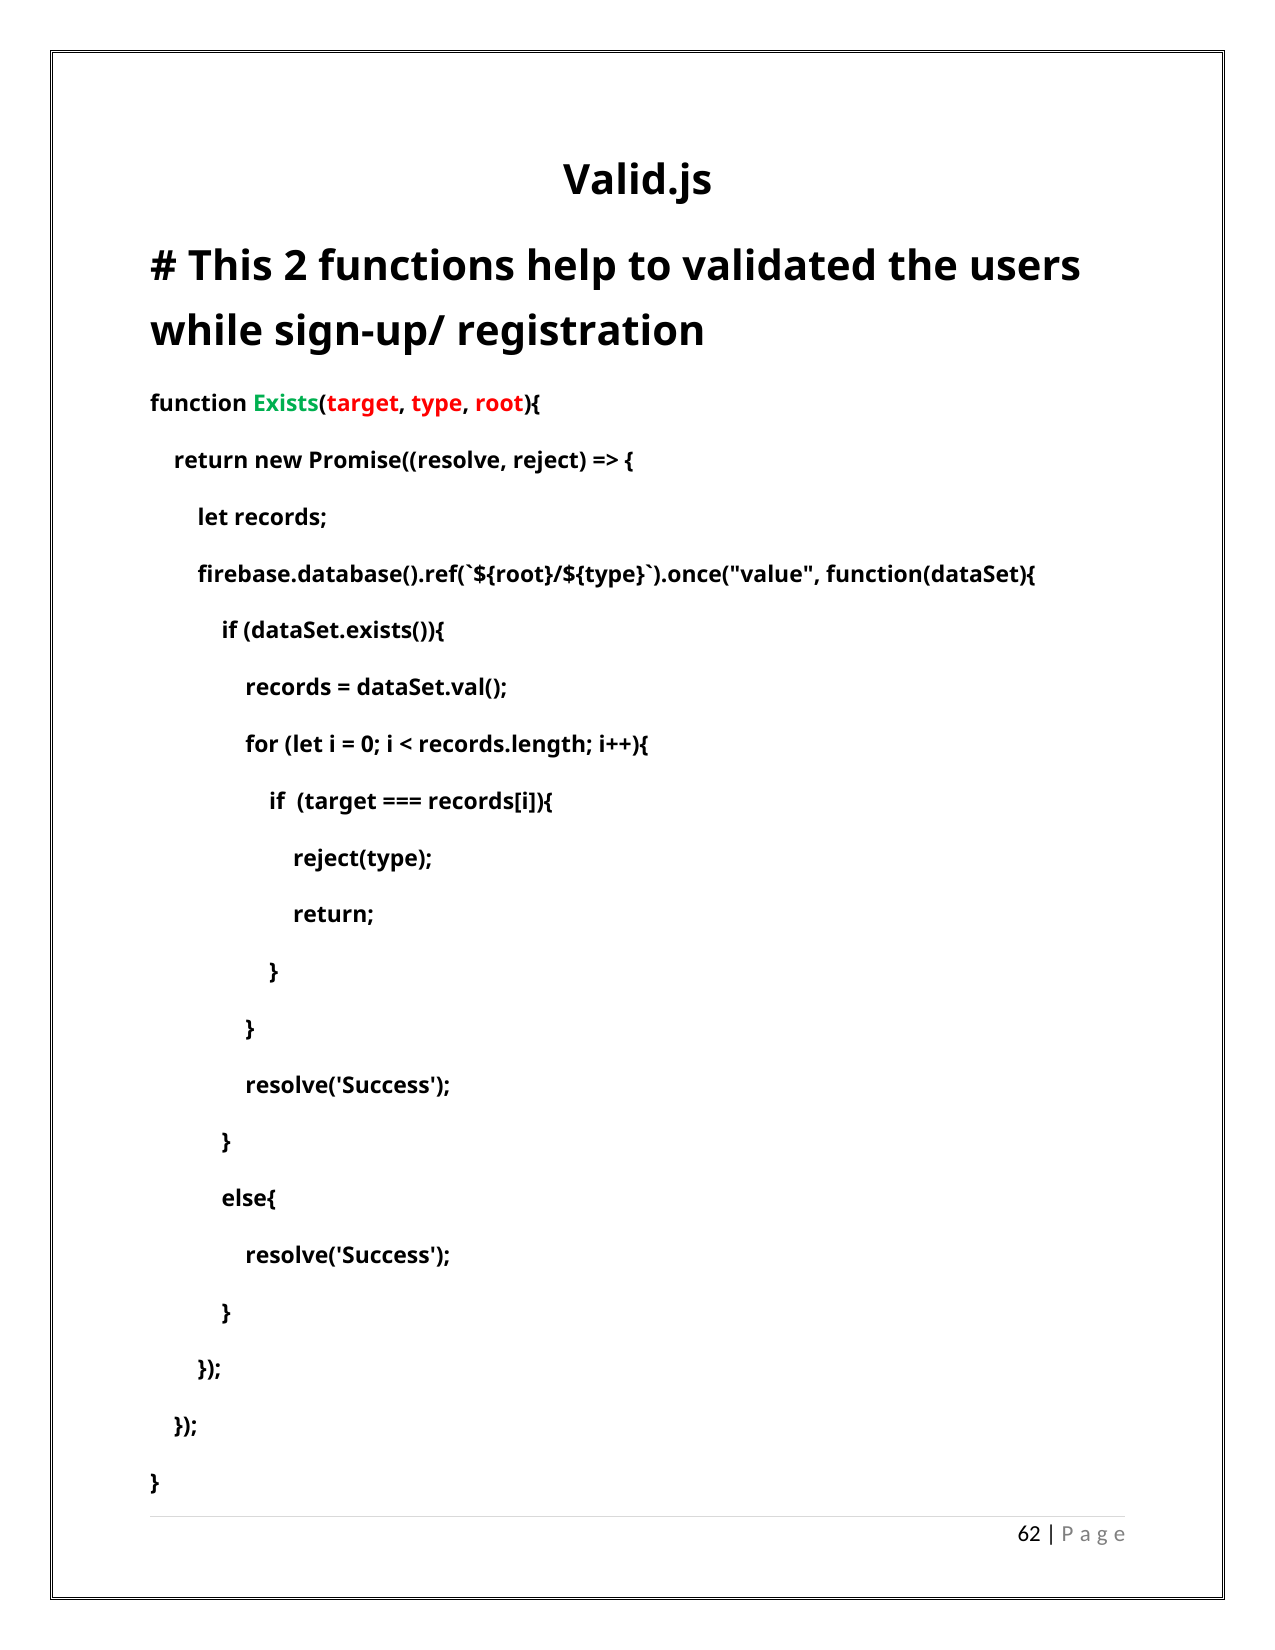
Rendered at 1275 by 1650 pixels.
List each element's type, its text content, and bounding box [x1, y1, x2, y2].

text firebase.database().ref(`${root}/${type}`).once("value", function(dataSet){ [150, 558, 1125, 589]
text Valid.js [150, 150, 1125, 207]
text records = dataSet.val(); [150, 671, 1125, 702]
text let records; [150, 501, 1125, 532]
text }); [150, 1352, 1125, 1384]
text return; [150, 898, 1125, 929]
text else{ [150, 1182, 1125, 1213]
text } [150, 955, 1125, 986]
text } [150, 1125, 1125, 1157]
text }); [150, 1409, 1125, 1440]
text for (let i = 0; i < records.length; i++){ [150, 728, 1125, 759]
text function Exists(target, type, root){ [150, 387, 1125, 418]
text resolve('Success'); [150, 1068, 1125, 1100]
text } [150, 1296, 1125, 1327]
text return new Promise((resolve, reject) => { [150, 444, 1125, 475]
text } [150, 1012, 1125, 1043]
text resolve('Success'); [150, 1239, 1125, 1270]
text if (dataSet.exists()){ [150, 614, 1125, 646]
text if (target === records[i]){ [150, 785, 1125, 816]
text # This 2 functions help to validated the users while sign-up/ registration [150, 236, 1125, 358]
text reject(type); [150, 841, 1125, 873]
text } [150, 1466, 1125, 1497]
